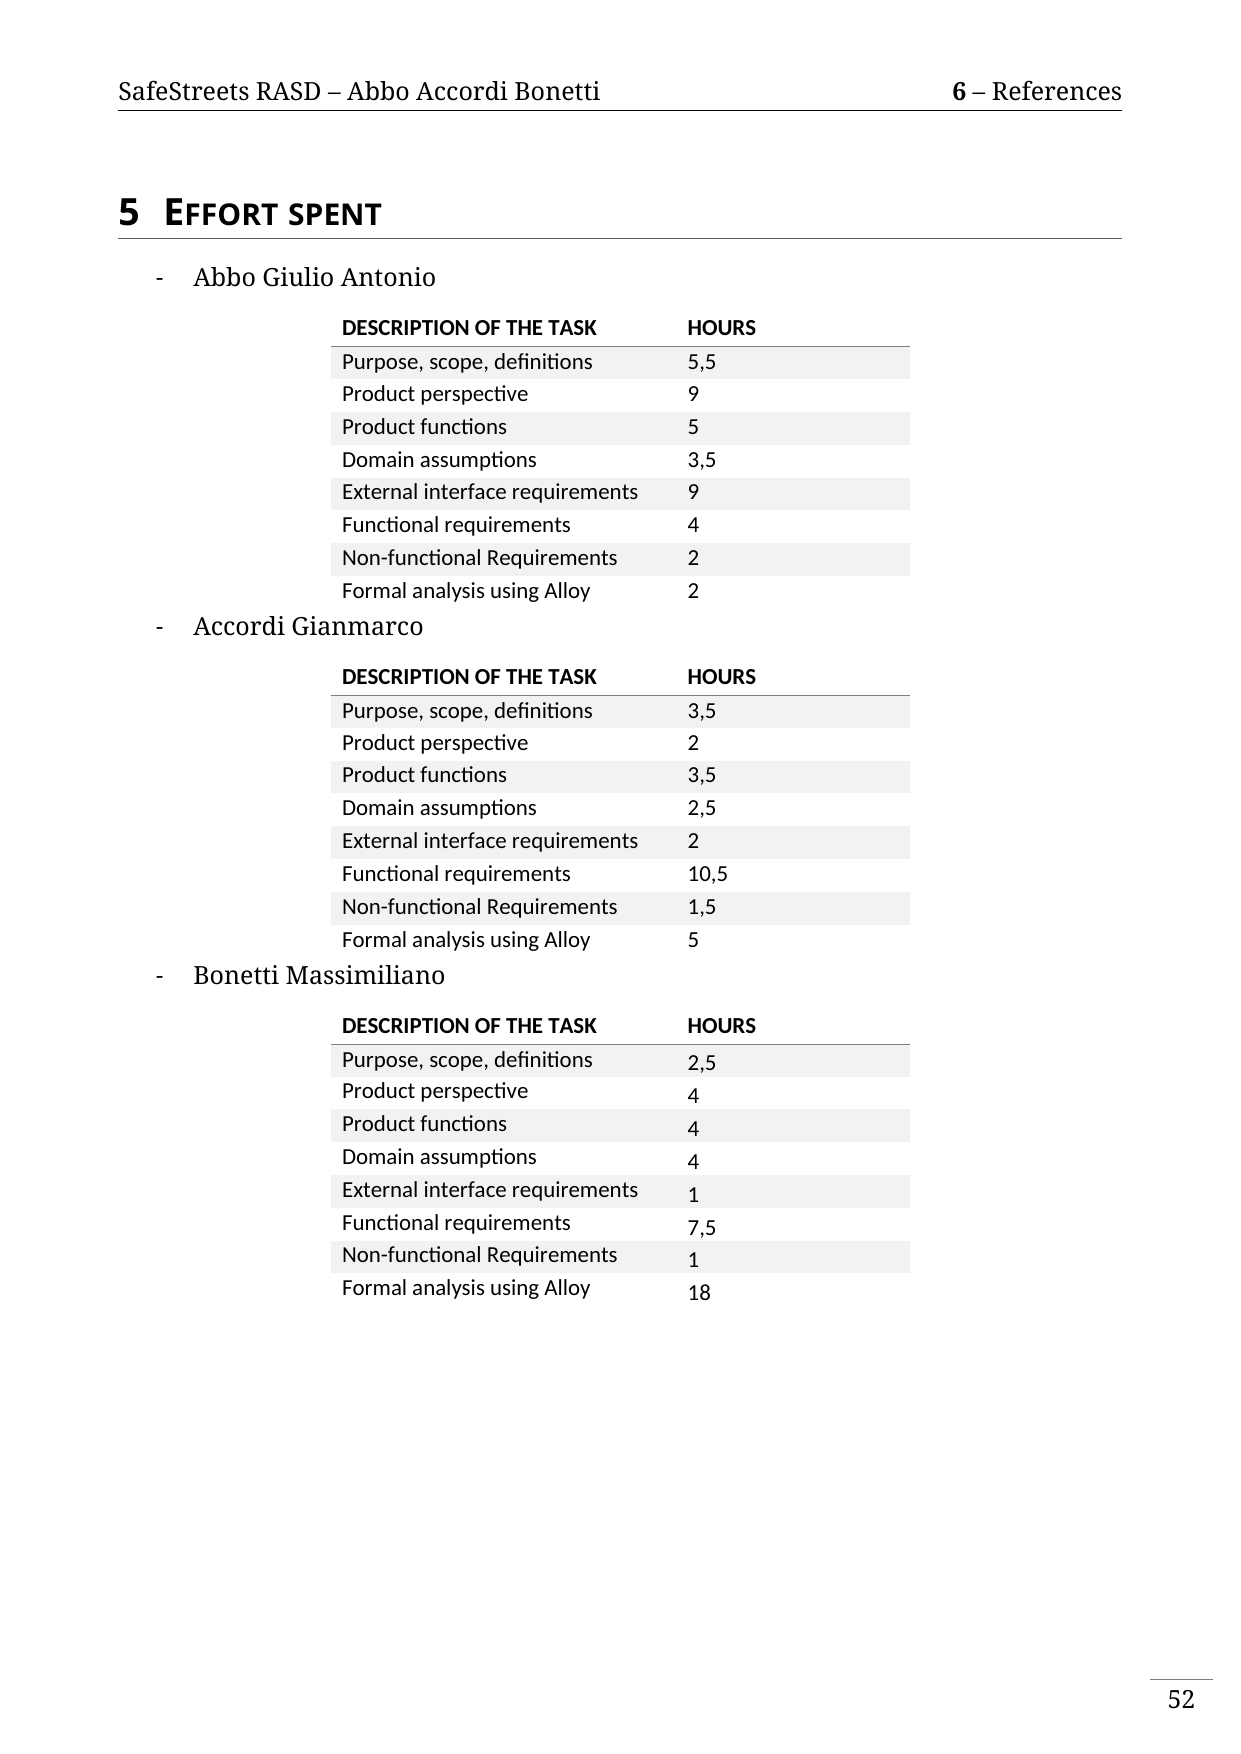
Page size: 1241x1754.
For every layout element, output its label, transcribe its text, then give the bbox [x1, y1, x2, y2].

table_cell 2,5 [676, 794, 910, 826]
table_header Description of the task [331, 314, 676, 346]
table_cell 4 [676, 1142, 910, 1175]
table_cell Purpose, scope, definitions [331, 347, 676, 379]
table_cell 9 [676, 478, 910, 510]
table_header Description of the task [331, 1011, 676, 1044]
table_cell 4 [676, 1077, 910, 1109]
table_cell 2 [676, 728, 910, 761]
table_cell Functional requirements [331, 1208, 676, 1241]
table_cell External interface requirements [331, 826, 676, 859]
table_cell Domain assumptions [331, 1142, 676, 1175]
table_cell 2 [676, 576, 910, 609]
table_cell 3,5 [676, 696, 910, 728]
table_cell External interface requirements [331, 478, 676, 510]
table_cell 1 [676, 1175, 910, 1208]
table_cell Purpose, scope, definitions [331, 1045, 676, 1077]
table_cell Product perspective [331, 728, 676, 761]
table_cell 7,5 [676, 1208, 910, 1241]
table_cell Product perspective [331, 1077, 676, 1109]
table_cell 1,5 [676, 892, 910, 925]
list Accordi Gianmarco [156, 609, 1122, 643]
table_cell Non-functional Requirements [331, 1241, 676, 1273]
table_cell Formal analysis using Alloy [331, 576, 676, 609]
table_cell Product perspective [331, 379, 676, 412]
table_cell Formal analysis using Alloy [331, 925, 676, 957]
table_cell 18 [676, 1274, 910, 1306]
table_cell Functional requirements [331, 859, 676, 892]
table_cell Formal analysis using Alloy [331, 1274, 676, 1306]
table_cell Functional requirements [331, 510, 676, 543]
table_cell External interface requirements [331, 1175, 676, 1208]
table_cell Product functions [331, 761, 676, 793]
table_cell Product functions [331, 1109, 676, 1142]
table_header Hours [676, 662, 910, 695]
table_header Hours [676, 1011, 910, 1044]
table_cell Product functions [331, 412, 676, 445]
table_cell 2 [676, 543, 910, 576]
table_cell 5 [676, 925, 910, 957]
table_cell 4 [676, 510, 910, 543]
table_cell Purpose, scope, definitions [331, 696, 676, 728]
table_cell Non-functional Requirements [331, 543, 676, 576]
table_cell Domain assumptions [331, 794, 676, 826]
table_cell 3,5 [676, 445, 910, 477]
table_header Description of the task [331, 662, 676, 695]
list Bonetti Massimiliano [156, 957, 1122, 992]
subtitle Effort spent [118, 185, 1122, 238]
list Abbo Giulio Antonio [156, 260, 1122, 294]
table_cell 5 [676, 412, 910, 445]
table_cell 9 [676, 379, 910, 412]
table_cell 3,5 [676, 761, 910, 793]
table_header Hours [676, 314, 910, 346]
table_cell 2 [676, 826, 910, 859]
table_cell 10,5 [676, 859, 910, 892]
table_cell 5,5 [676, 347, 910, 379]
table_cell Non-functional Requirements [331, 892, 676, 925]
table_cell Domain assumptions [331, 445, 676, 477]
table_cell 4 [676, 1109, 910, 1142]
table_cell 2,5 [676, 1045, 910, 1077]
table_cell 1 [676, 1241, 910, 1273]
